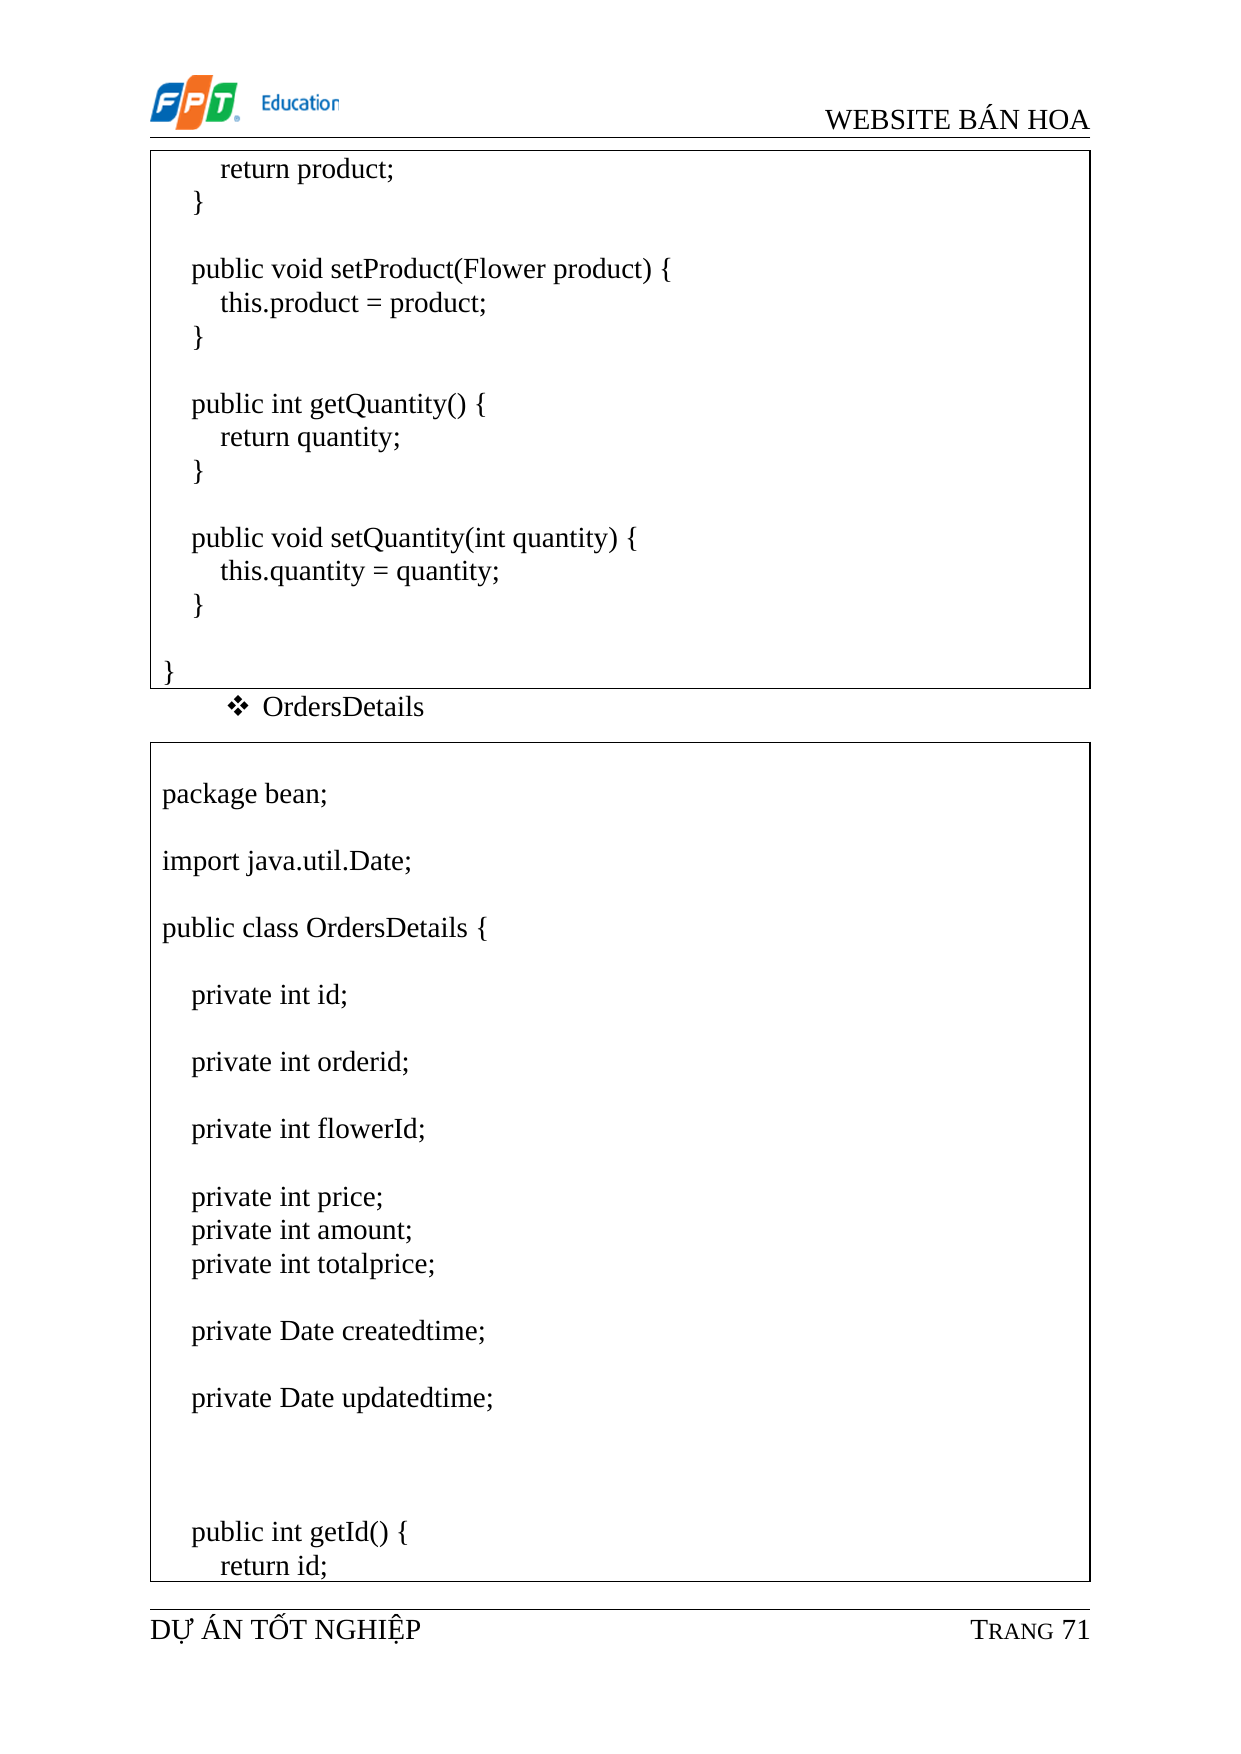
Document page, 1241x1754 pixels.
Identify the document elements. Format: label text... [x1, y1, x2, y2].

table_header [151, 151, 1089, 688]
list OrdersDetails [225, 689, 1090, 722]
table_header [151, 743, 1089, 1581]
picture [150, 75, 339, 130]
